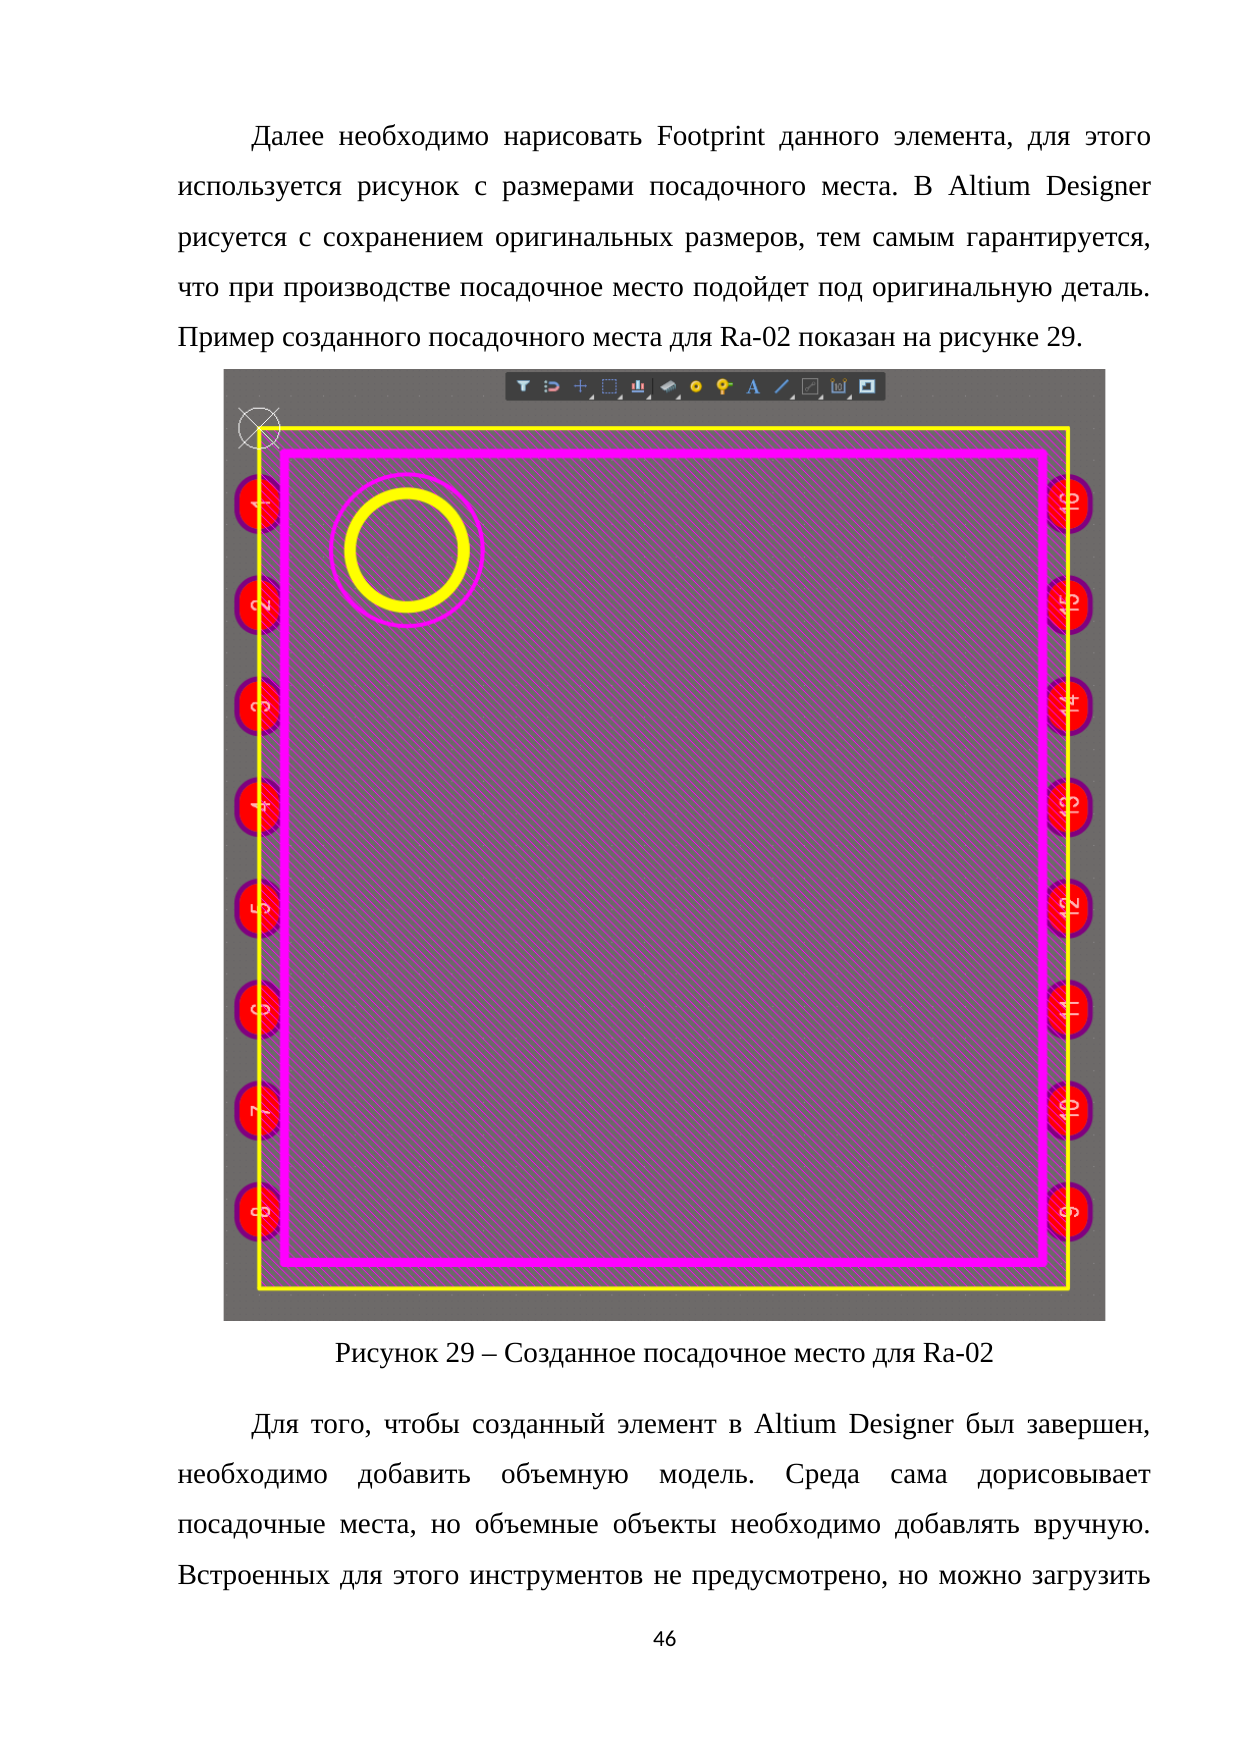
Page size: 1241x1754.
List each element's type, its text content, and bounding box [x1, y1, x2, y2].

text Далее необходимо нарисовать Footprint данного элемента, для этого используется рисунок с размерами посадочного места. В Altium Designer рисуется с сохранением оригинальных размеров, тем самым гарантируется, что при производстве посадочное место подойдет под оригинальную деталь. Пример созданного посадочного места для Ra-02 показан на рисунке 29. [177, 118, 1152, 353]
text Рисунок 29 – Созданное посадочное место для Ra-02 [177, 1335, 1152, 1368]
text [177, 1406, 1152, 1590]
picture [223, 369, 1106, 1321]
